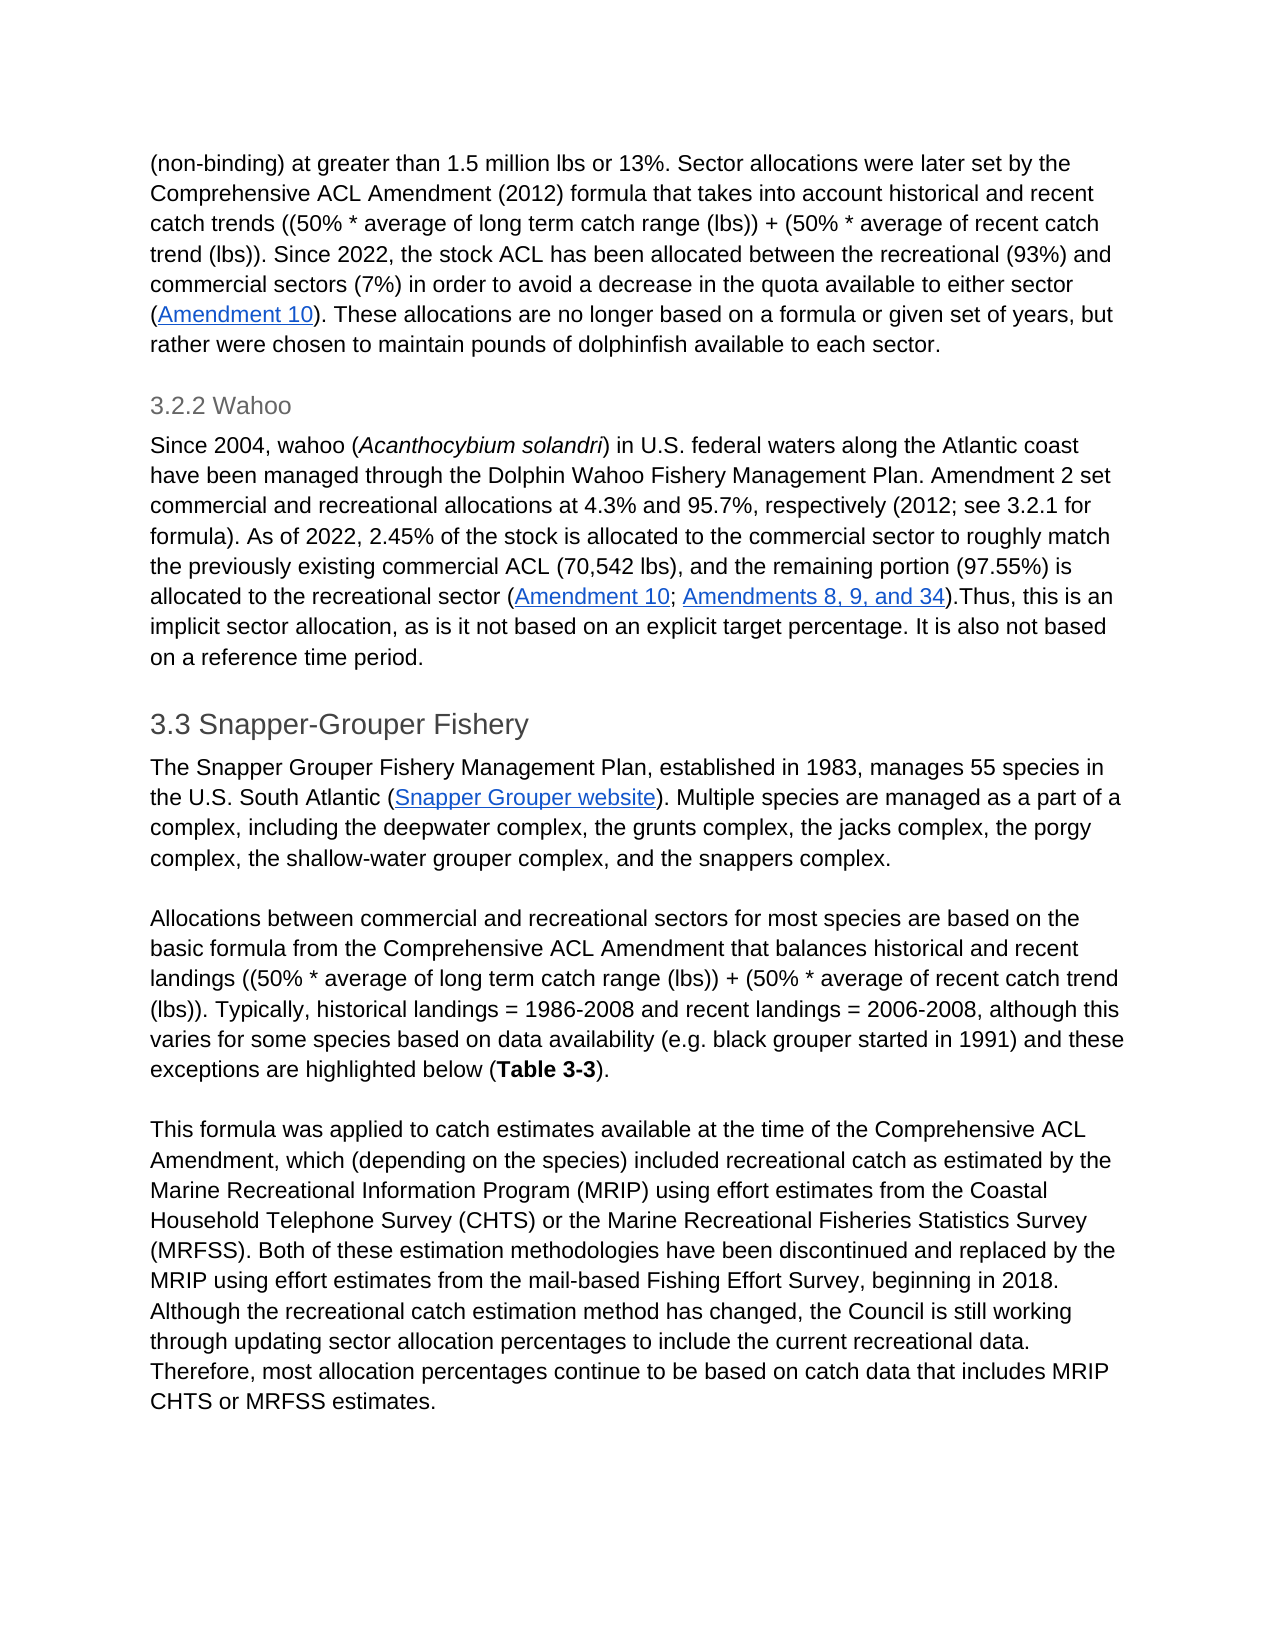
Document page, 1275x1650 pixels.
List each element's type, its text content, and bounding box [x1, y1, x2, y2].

text Allocations between commercial and recreational sectors for most species are based on the basic formula from the Comprehensive ACL Amendment that balances historical and recent landings ((50% * average of long term catch range (lbs)) + (50% * average of recent catch trend (lbs)). Typically, historical landings = 1986-2008 and recent landings = 2006-2008, although this varies for some species based on data availability (e.g. black grouper started in 1991) and these exceptions are highlighted below (Table 3-3). [150, 905, 1125, 1082]
subtitle 3.2.2 Wahoo [150, 391, 1125, 419]
text Since 2004, wahoo (Acanthocybium solandri) in U.S. federal waters along the Atlantic coast have been managed through the Dolphin Wahoo Fishery Management Plan. Amendment 2 set commercial and recreational allocations at 4.3% and 95.7%, respectively (2012; see 3.2.1 for formula). As of 2022, 2.45% of the stock is allocated to the commercial sector to roughly match the previously existing commercial ACL (70,542 lbs), and the remaining portion (97.55%) is allocated to the recreational sector (Amendment 10; Amendments 8, 9, and 34).Thus, this is an implicit sector allocation, as is it not based on an explicit target percentage. It is also not based on a reference time period. [150, 432, 1125, 670]
subtitle 3.3 Snapper-Grouper Fishery [150, 707, 1125, 741]
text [150, 150, 1125, 358]
text This formula was applied to catch estimates available at the time of the Comprehensive ACL Amendment, which (depending on the species) included recreational catch as estimated by the Marine Recreational Information Program (MRIP) using effort estimates from the Coastal Household Telephone Survey (CHTS) or the Marine Recreational Fisheries Statistics Survey (MRFSS). Both of these estimation methodologies have been discontinued and replaced by the MRIP using effort estimates from the mail-based Fishing Effort Survey, beginning in 2018. Although the recreational catch estimation method has changed, the Council is still working through updating sector allocation percentages to include the current recreational data. Therefore, most allocation percentages continue to be based on catch data that includes MRIP CHTS or MRFSS estimates. [150, 1116, 1125, 1414]
text The Snapper Grouper Fishery Management Plan, established in 1983, manages 55 species in the U.S. South Atlantic (Snapper Grouper website). Multiple species are managed as a part of a complex, including the deepwater complex, the grunts complex, the jacks complex, the porgy complex, the shallow-water grouper complex, and the snappers complex. [150, 754, 1125, 871]
